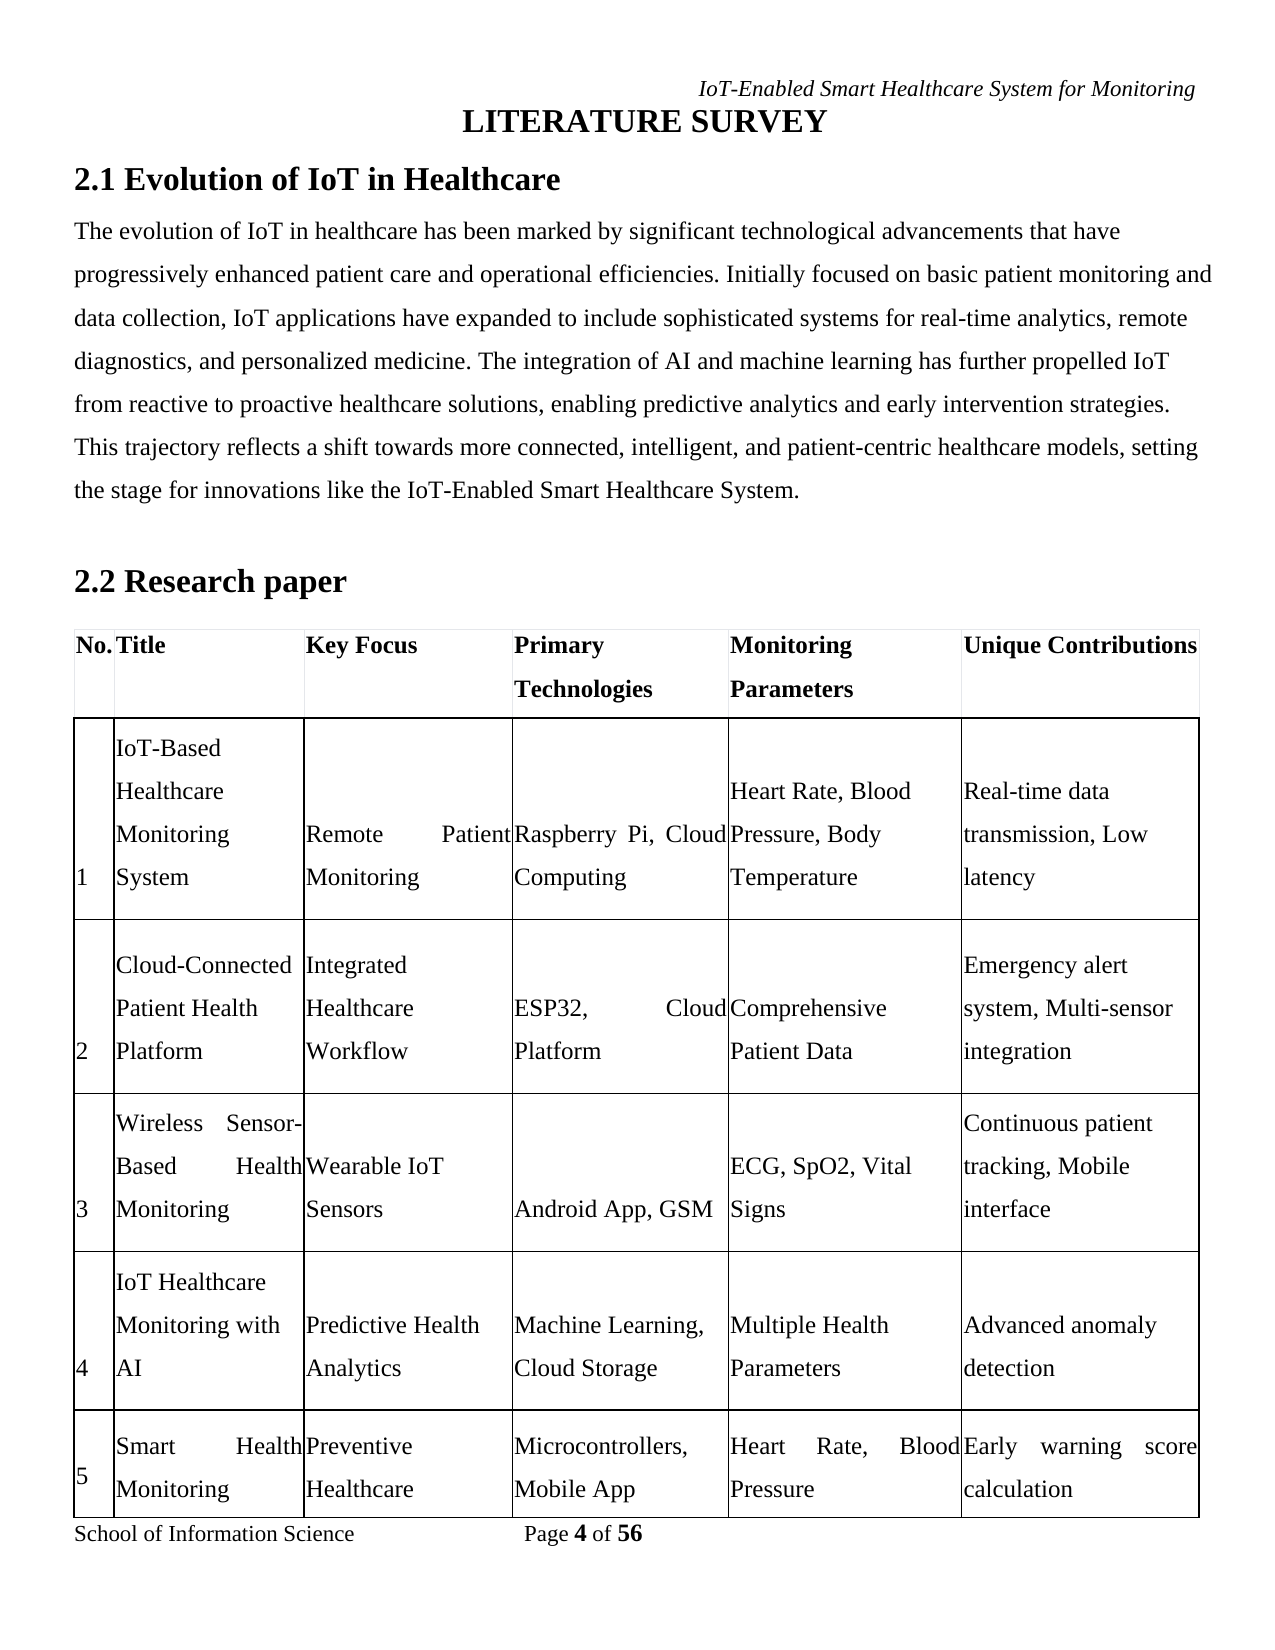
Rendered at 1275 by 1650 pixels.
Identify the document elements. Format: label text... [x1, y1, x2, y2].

table_cell Microcontrollers, Mobile App [513, 1411, 728, 1517]
table_cell Cloud-Connected Patient Health Platform [115, 920, 303, 1092]
table_cell 2 [75, 920, 113, 1092]
table_cell Smart Health Monitoring System [115, 1411, 303, 1517]
table_header Title [115, 630, 304, 717]
table_cell Wireless Sensor-Based Health Monitoring [115, 1094, 303, 1251]
table_cell Heart Rate, Blood Pressure [729, 1411, 961, 1517]
table_cell Emergency alert system, Multi-sensor integration [962, 920, 1198, 1092]
table_cell Multiple Health Parameters [729, 1252, 961, 1409]
text 2.1 Evolution of IoT in Healthcare [74, 159, 1216, 197]
table_cell 5 [75, 1411, 113, 1517]
table_cell Continuous patient tracking, Mobile interface [962, 1094, 1198, 1251]
table_cell Machine Learning, Cloud Storage [513, 1252, 728, 1409]
table_cell ECG, SpO2, Vital Signs [729, 1094, 961, 1251]
table_cell Comprehensive Patient Data [729, 920, 961, 1092]
table_cell ESP32, Cloud Platform [513, 920, 728, 1092]
table_cell 1 [75, 719, 113, 918]
table_cell Real-time data transmission, Low latency [962, 719, 1198, 918]
text LITERATURE SURVEY [74, 101, 1216, 140]
table_cell Predictive Health Analytics [305, 1252, 512, 1409]
table_cell IoT Healthcare Monitoring with AI [115, 1252, 303, 1409]
text The evolution of IoT in healthcare has been marked by significant technological advancements that have progressively enhanced patient care and operational efficiencies. Initially focused on basic patient monitoring and data collection, IoT applications have expanded to include sophisticated systems for real-time analytics, remote diagnostics, and personalized medicine. The integration of AI and machine learning has further propelled IoT from reactive to proactive healthcare solutions, enabling predictive analytics and early intervention strategies. This trajectory reflects a shift towards more connected, intelligent, and patient-centric healthcare models, setting the stage for innovations like the IoT-Enabled Smart Healthcare System. [74, 216, 1216, 504]
table_cell Early warning score calculation [962, 1411, 1198, 1517]
table_cell IoT-Based Healthcare Monitoring System [115, 719, 303, 918]
table_cell Remote Patient Monitoring [305, 719, 512, 918]
table_cell 3 [75, 1094, 113, 1251]
text 2.2 Research paper [74, 561, 1216, 600]
table_cell 4 [75, 1252, 113, 1409]
table_cell Integrated Healthcare Workflow [305, 920, 512, 1092]
table_header No. [75, 630, 114, 717]
table_header Unique Contributions [962, 630, 1199, 717]
table_cell Heart Rate, Blood Pressure, Body Temperature [729, 719, 961, 918]
table_cell Wearable IoT Sensors [305, 1094, 512, 1251]
table_header Monitoring Parameters [729, 630, 961, 717]
table_cell Advanced anomaly detection [962, 1252, 1198, 1409]
table_header Primary Technologies [513, 630, 728, 717]
table_cell Raspberry Pi, Cloud Computing [513, 719, 728, 918]
table_header Key Focus [305, 630, 512, 717]
table_cell Android App, GSM [513, 1094, 728, 1251]
table_cell Preventive Healthcare [305, 1411, 512, 1517]
